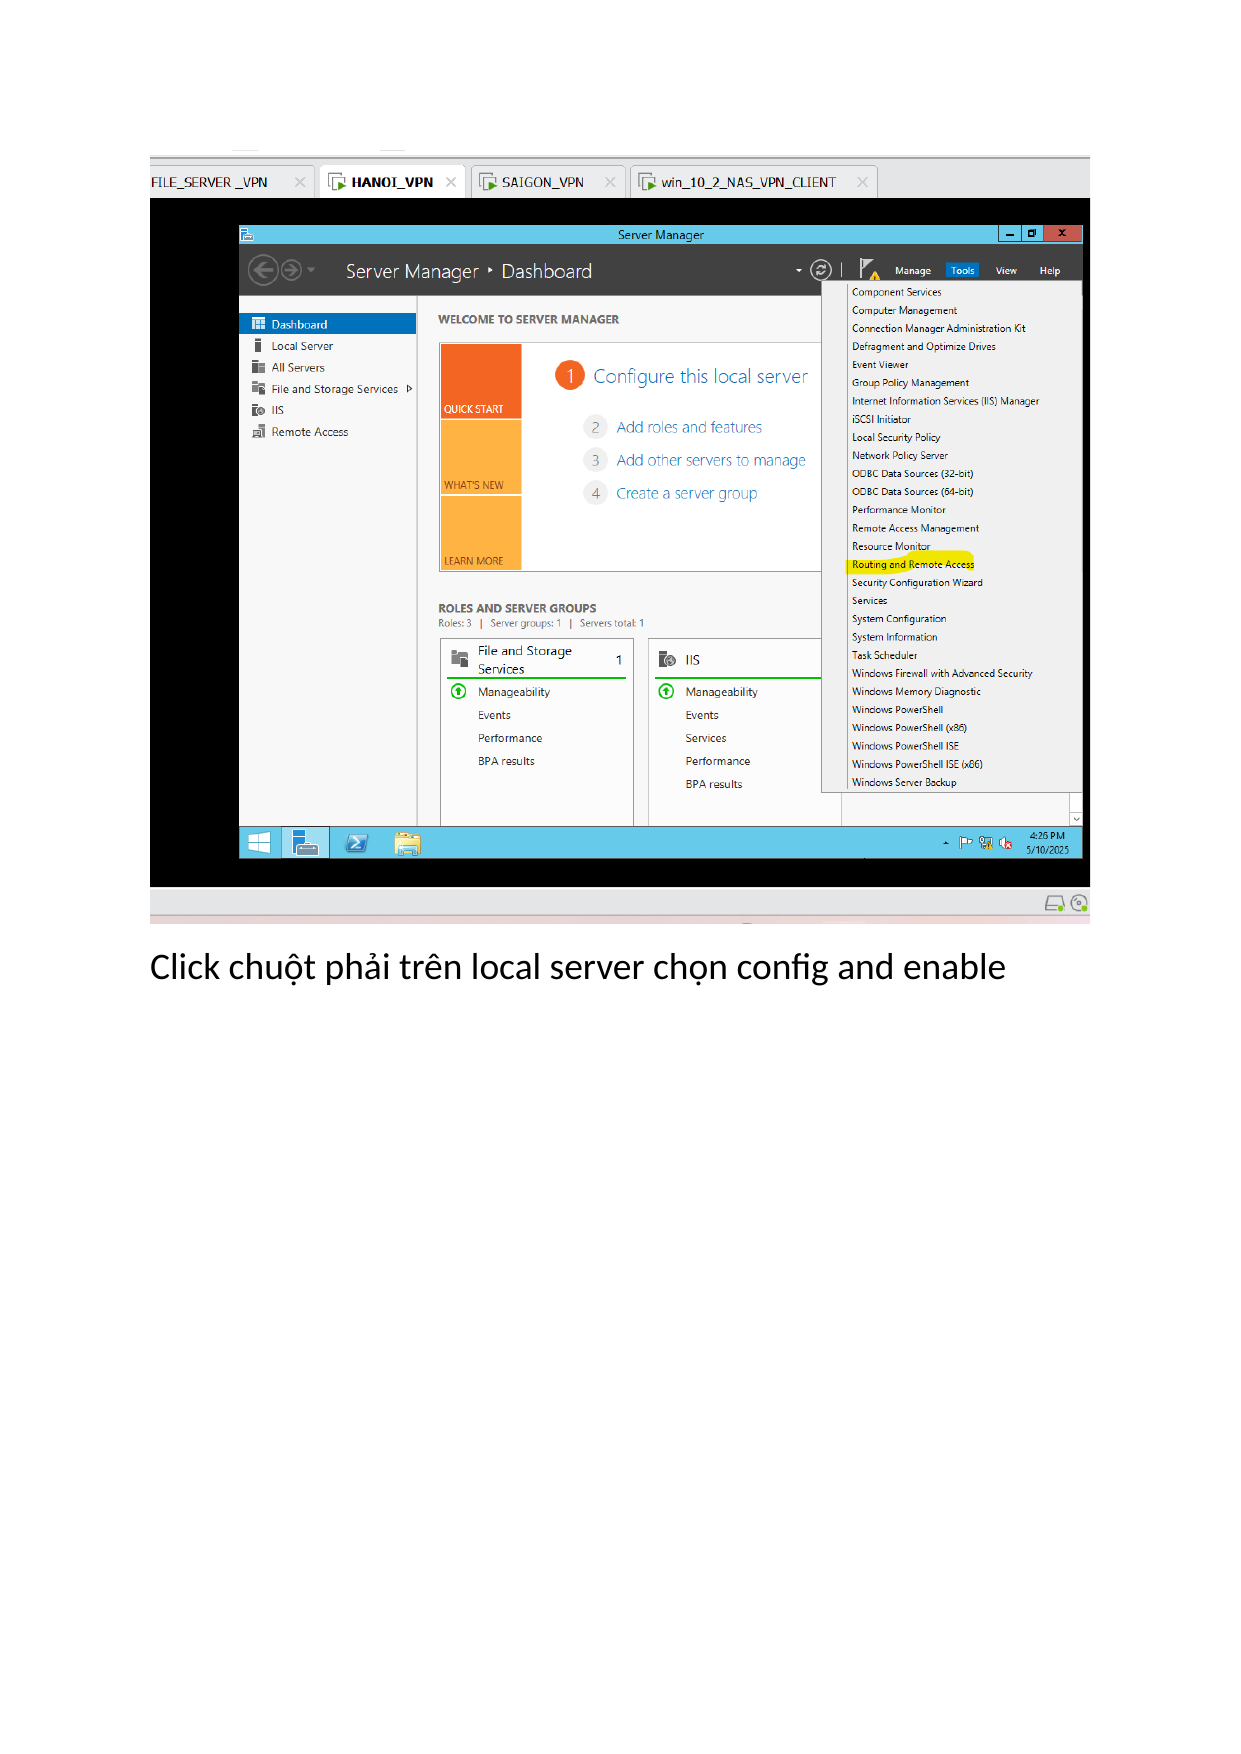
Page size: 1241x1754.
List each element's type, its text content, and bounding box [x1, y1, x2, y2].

picture [150, 150, 1091, 924]
text Click chuột phải trên local server chọn config and enable [150, 943, 1090, 988]
